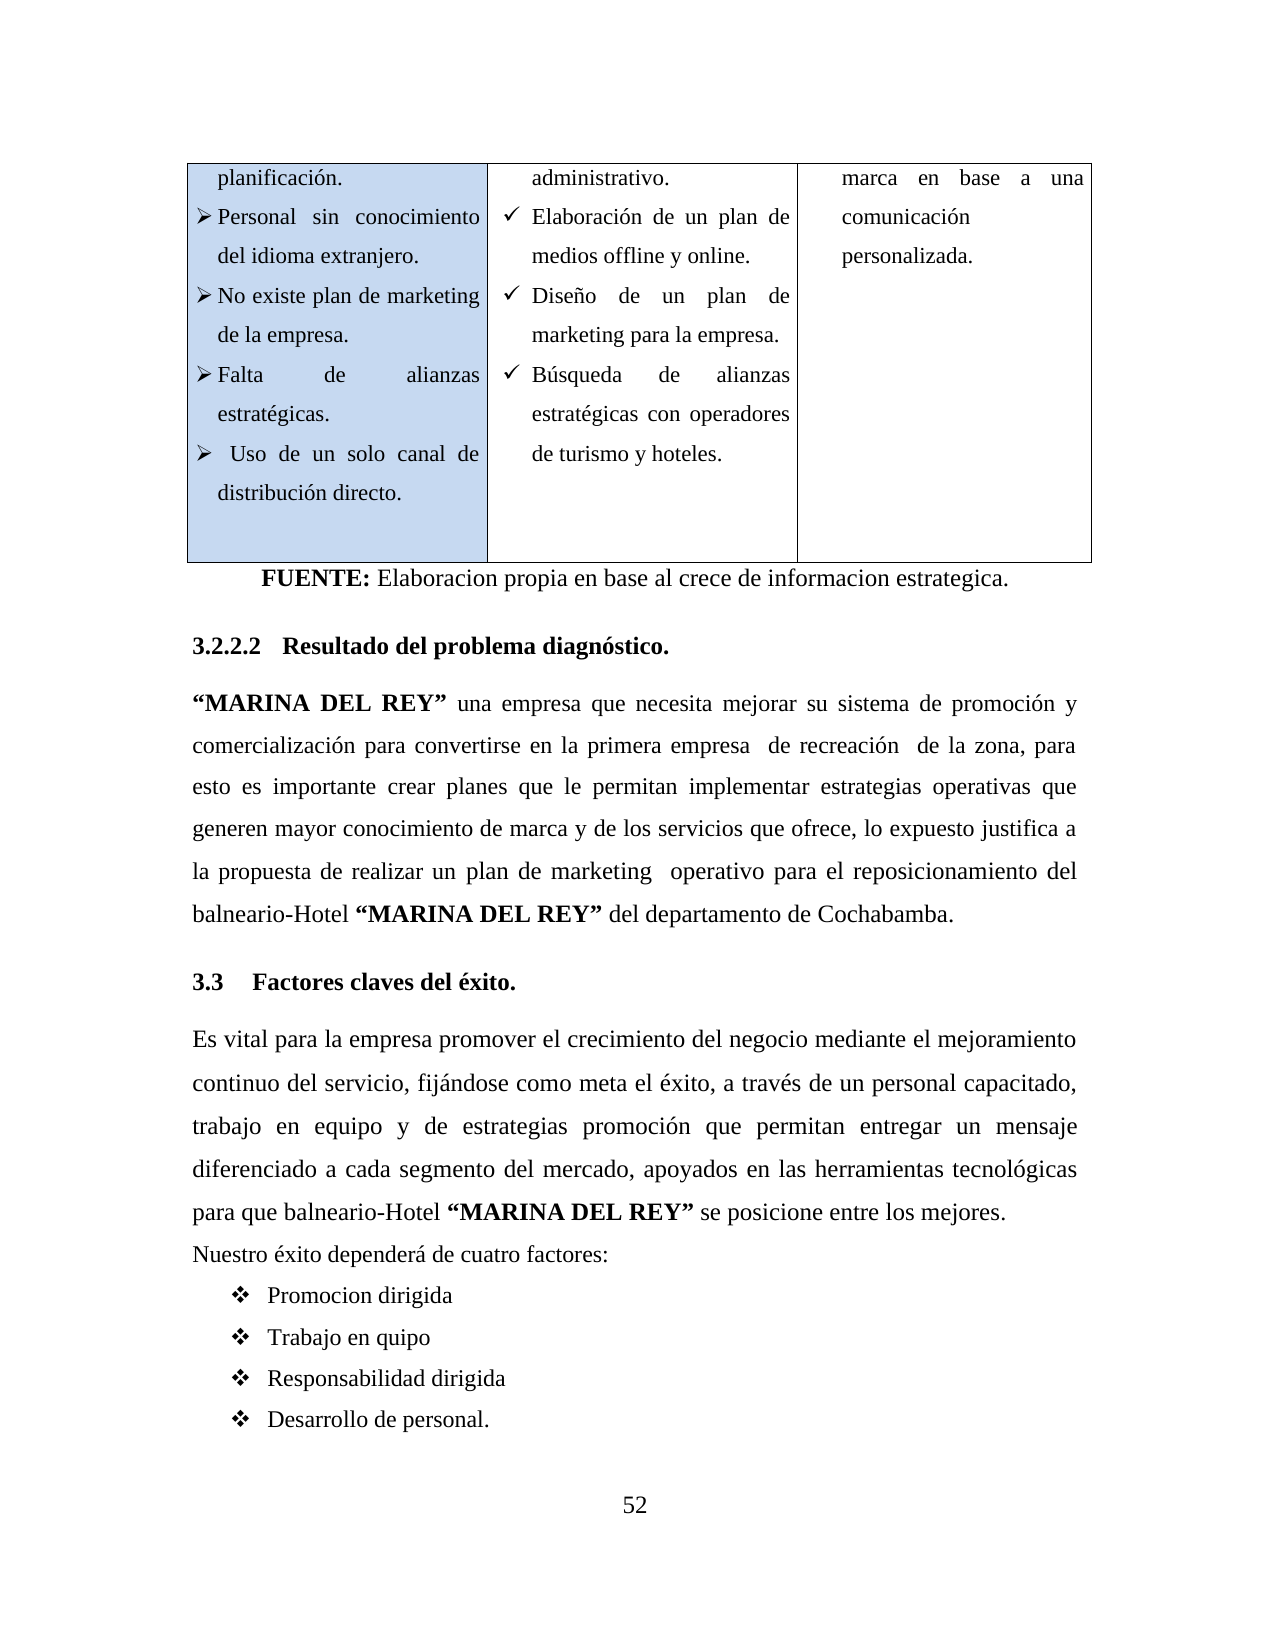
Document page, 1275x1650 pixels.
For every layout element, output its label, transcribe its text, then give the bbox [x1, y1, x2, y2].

subtitle Resultado del problema diagnóstico. [192, 631, 1078, 660]
text FUENTE: Elaboracion propia en base al crece de informacion estrategica. [192, 563, 1078, 592]
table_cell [798, 164, 1091, 562]
text Nuestro éxito dependerá de cuatro factores: [192, 1240, 1078, 1268]
list Promocion dirigida [229, 1281, 1078, 1309]
list Trabajo en quipo [229, 1323, 1078, 1350]
list Desarrollo de personal. [229, 1406, 1078, 1433]
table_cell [488, 164, 797, 562]
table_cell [188, 164, 487, 562]
text “MARINA DEL REY” una empresa que necesita mejorar su sistema de promoción y comercialización para convertirse en la primera empresa de recreación de la zona, para esto es importante crear planes que le permitan implementar estrategias operativas que generen mayor conocimiento de marca y de los servicios que ofrece, lo expuesto justifica a la propuesta de realizar un plan de marketing operativo para el reposicionamiento del balneario-Hotel “MARINA DEL REY” del departamento de Cochabamba. [192, 688, 1078, 928]
subtitle Factores claves del éxito. [192, 967, 1078, 996]
text Es vital para la empresa promover el crecimiento del negocio mediante el mejoramiento continuo del servicio, fijándose como meta el éxito, a través de un personal capacitado, trabajo en equipo y de estrategias promoción que permitan entregar un mensaje diferenciado a cada segmento del mercado, apoyados en las herramientas tecnológicas para que balneario-Hotel “MARINA DEL REY” se posicione entre los mejores. [192, 1024, 1078, 1226]
list Responsabilidad dirigida [229, 1364, 1078, 1392]
